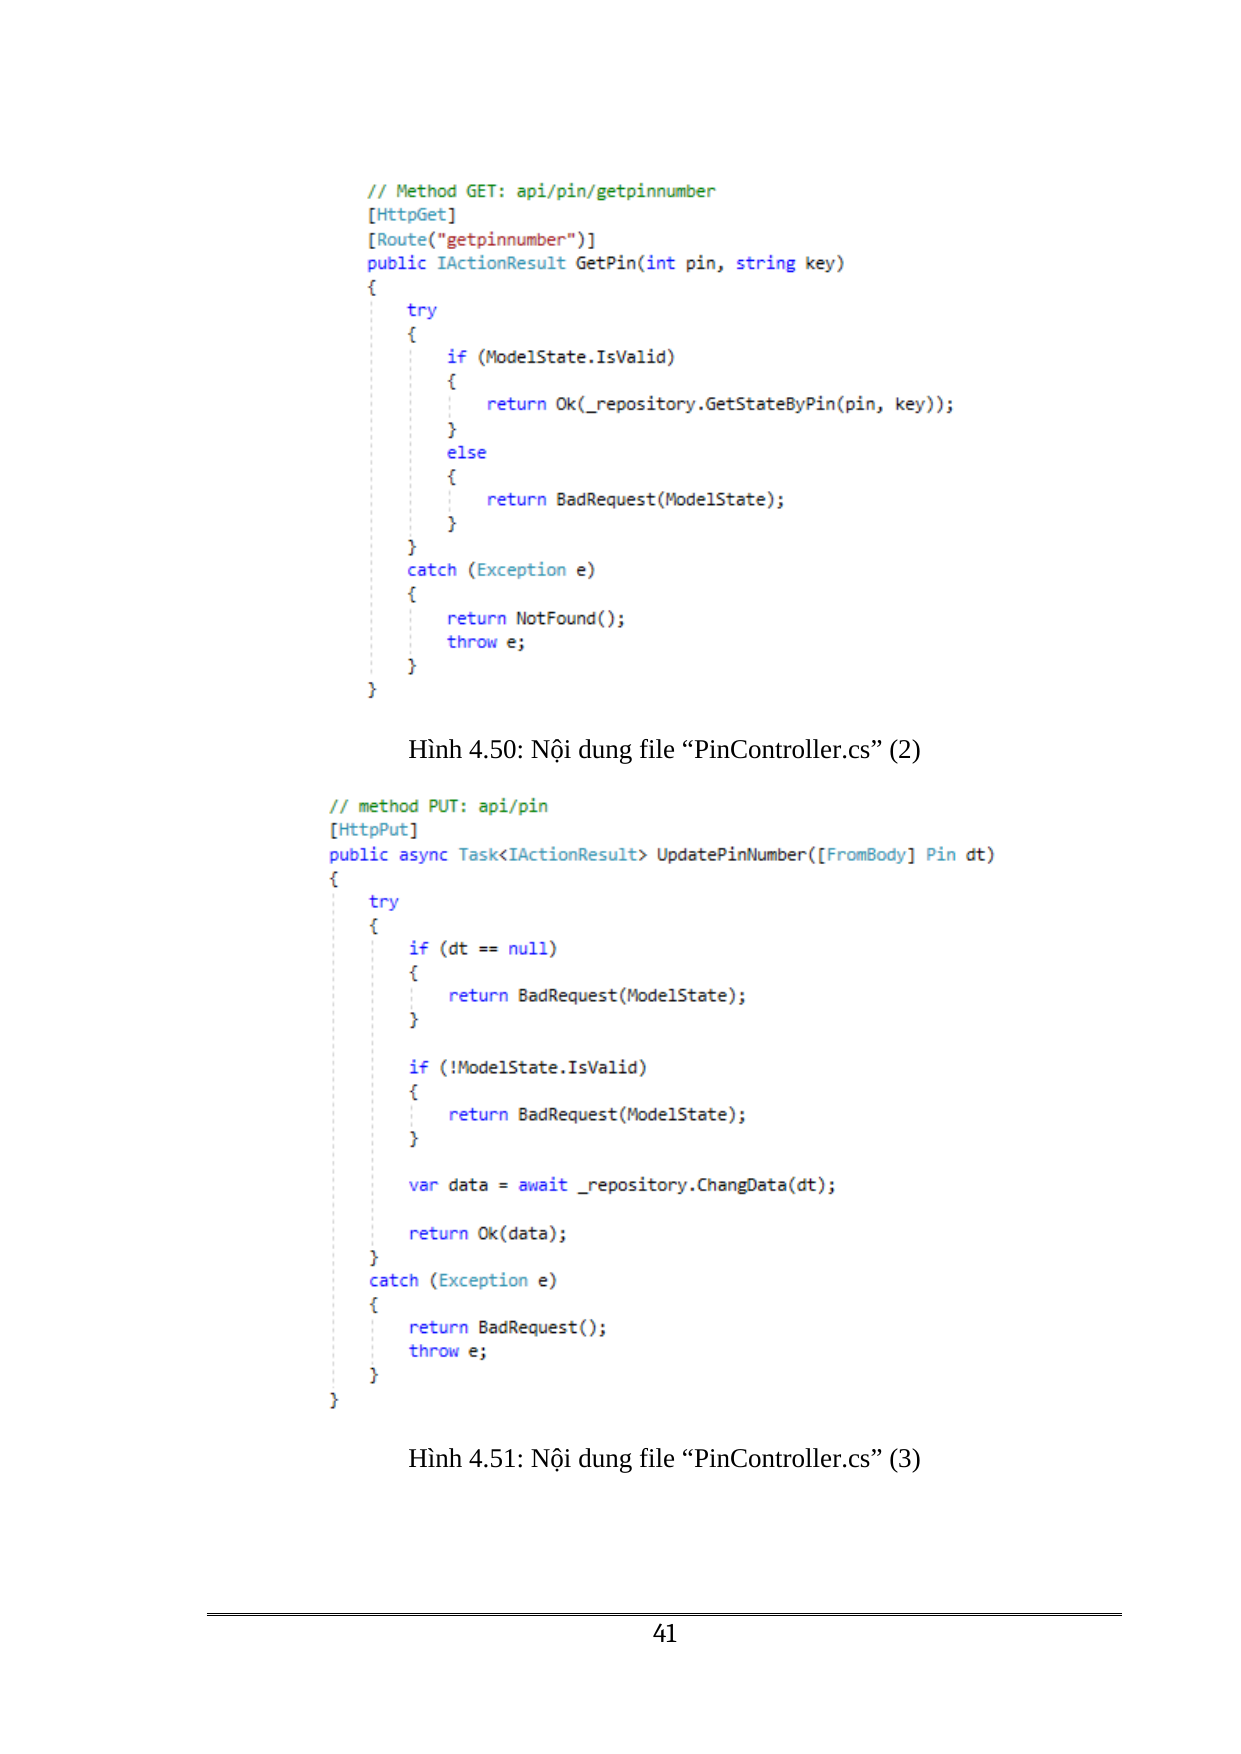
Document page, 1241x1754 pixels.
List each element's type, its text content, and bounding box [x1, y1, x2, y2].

picture [325, 792, 1004, 1415]
picture [363, 177, 966, 706]
